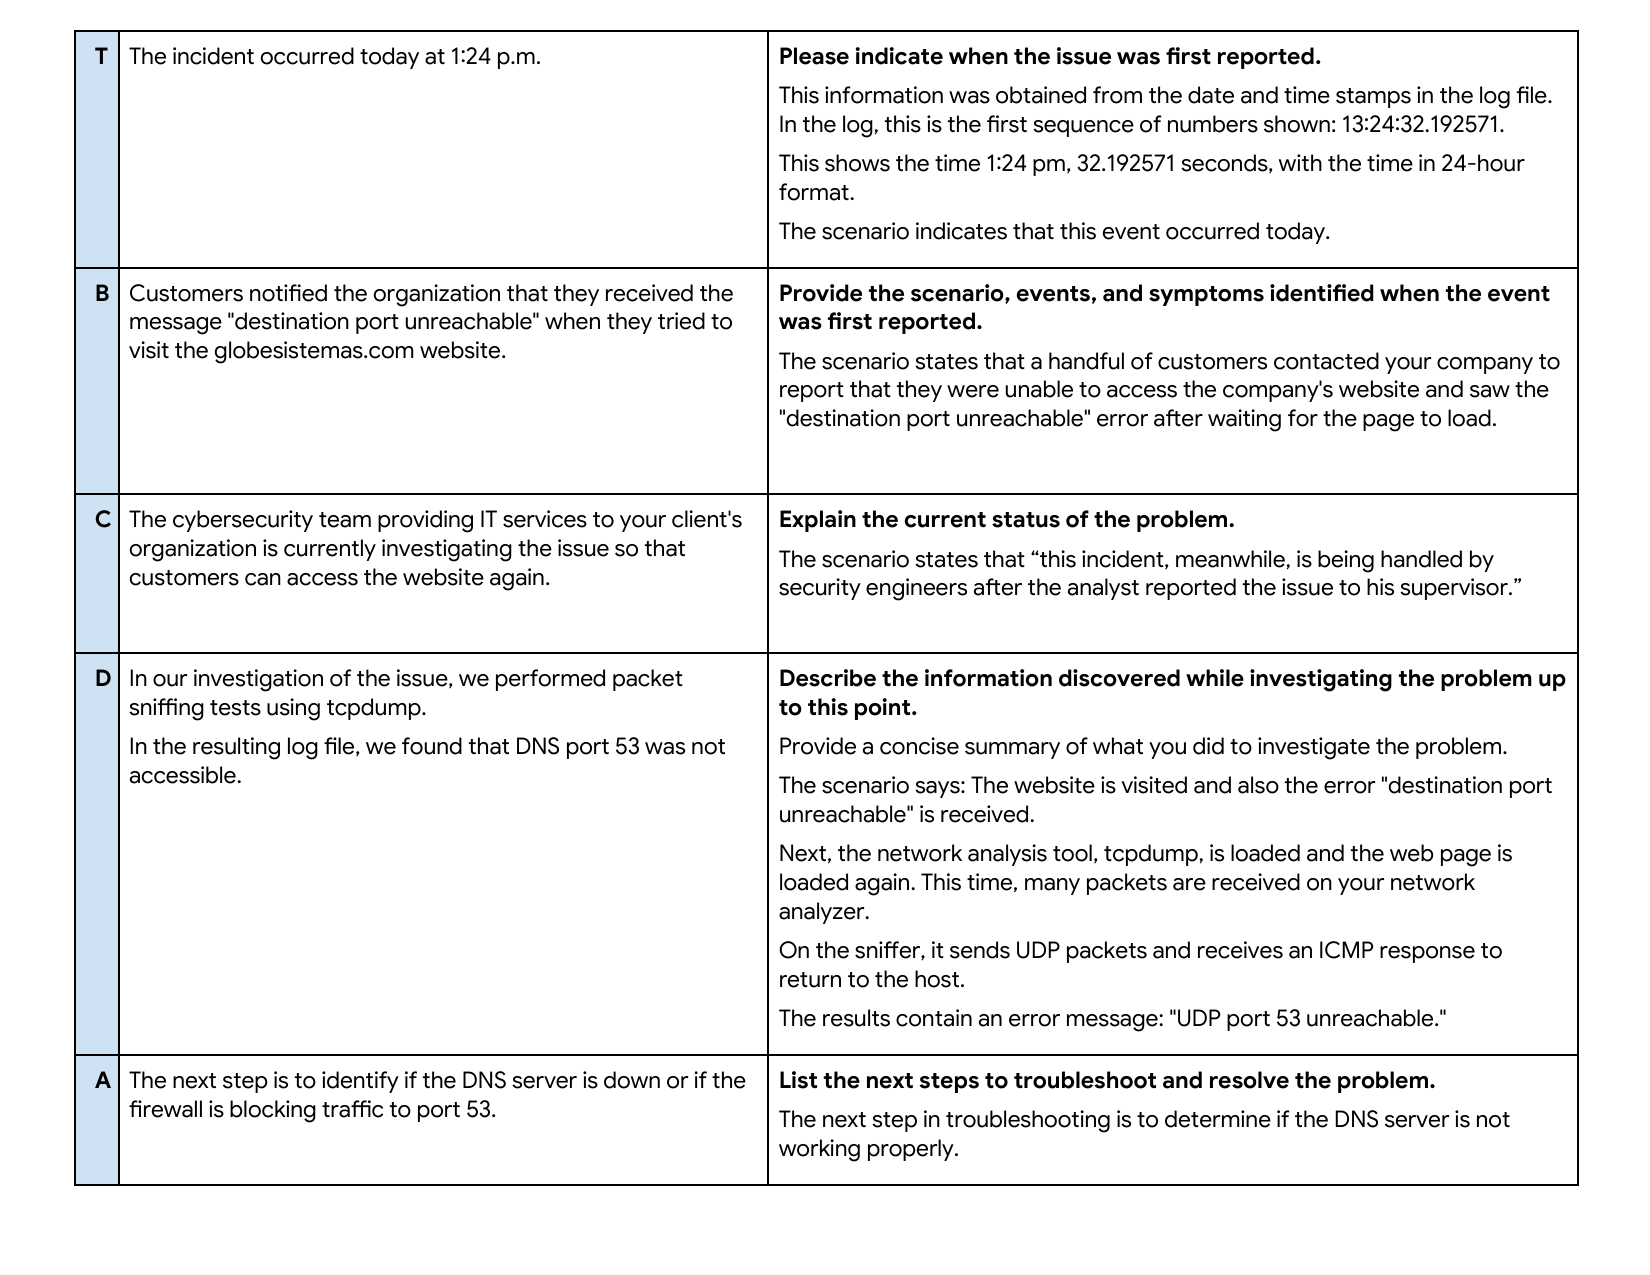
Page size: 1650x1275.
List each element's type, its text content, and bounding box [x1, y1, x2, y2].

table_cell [769, 1056, 1577, 1184]
table_cell In our investigation of the issue, we performed packet sniffing tests using tcpdump. In the resulting log file, we found that DNS port 53 was not accessible. [120, 654, 767, 1054]
table_cell C [76, 495, 118, 652]
table_cell Describe the information discovered while investigating the problem up to this point. Provide a concise summary of what you did to investigate the problem. The scenario says: The website is visited and also the error "destination port unreachable" is received. Next, the network analysis tool, tcpdump, is loaded and the web page is loaded again. This time, many packets are received on your network analyzer. On the sniffer, it sends UDP packets and receives an ICMP response to return to the host. The results contain an error message: "UDP port 53 unreachable." [769, 654, 1577, 1054]
table_cell The incident occurred today at 1:24 p.m. [120, 32, 767, 267]
table_cell D [76, 654, 118, 1054]
table_cell Explain the current status of the problem. The scenario states that “this incident, meanwhile, is being handled by security engineers after the analyst reported the issue to his supervisor.” [769, 495, 1577, 652]
table_cell Provide the scenario, events, and symptoms identified when the event was first reported. The scenario states that a handful of customers contacted your company to report that they were unable to access the company's website and saw the "destination port unreachable" error after waiting for the page to load. [769, 269, 1577, 493]
table_cell TO [76, 32, 118, 267]
table_cell The cybersecurity team providing IT services to your client's organization is currently investigating the issue so that customers can access the website again. [120, 495, 767, 652]
table_cell B [76, 269, 118, 493]
table_cell Please indicate when the issue was first reported. This information was obtained from the date and time stamps in the log file. In the log, this is the first sequence of numbers shown: 13:24:32.192571. This shows the time 1:24 pm, 32.192571 seconds, with the time in 24-hour format. The scenario indicates that this event occurred today. [769, 32, 1577, 267]
table_cell AND [76, 1056, 118, 1184]
table_cell Customers notified the organization that they received the message "destination port unreachable" when they tried to visit the globesistemas.com website. [120, 269, 767, 493]
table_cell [120, 1056, 767, 1184]
